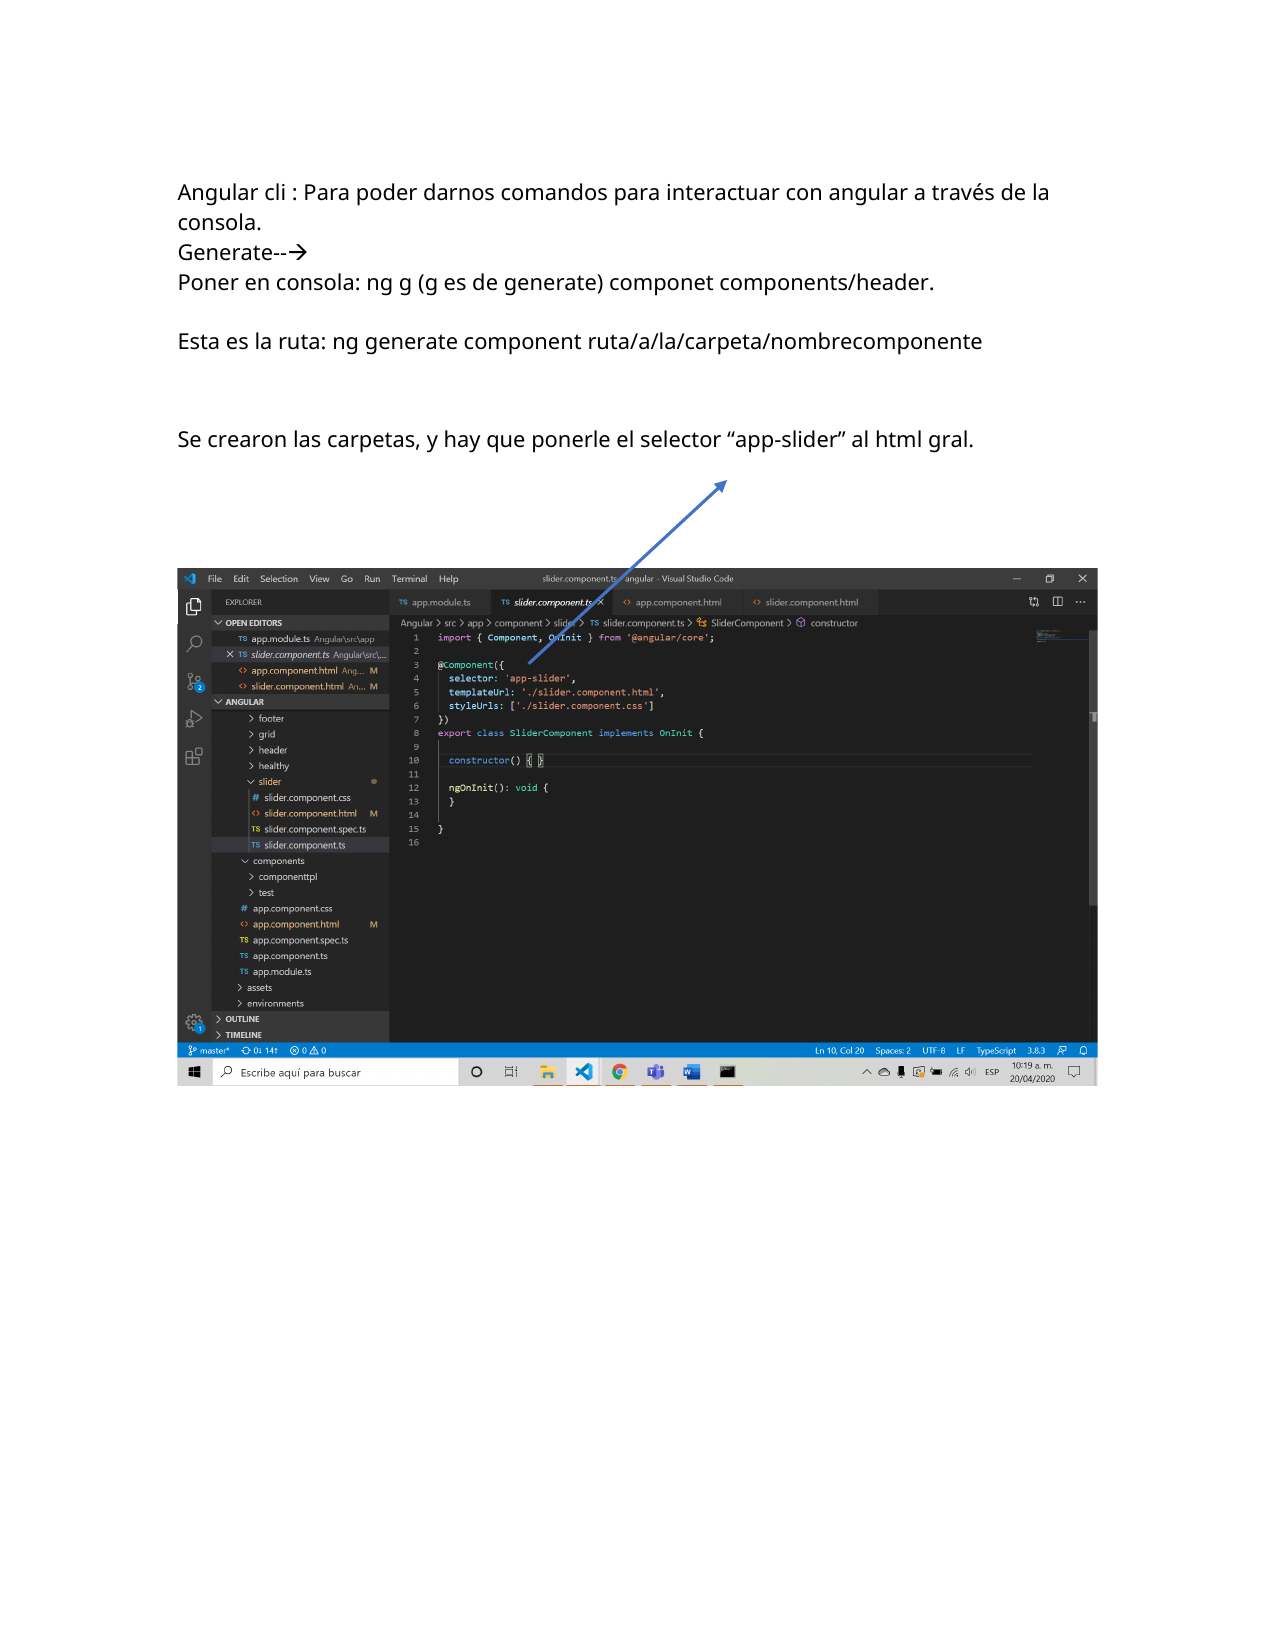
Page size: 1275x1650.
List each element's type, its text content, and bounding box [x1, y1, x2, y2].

text Poner en consola: ng g (g es de generate) componet components/header. [177, 267, 1098, 297]
text Esta es la ruta: ng generate component ruta/a/la/carpeta/nombrecomponente [177, 326, 1098, 356]
text Angular cli : Para poder darnos comandos para interactuar con angular a través de la consola. [177, 177, 1098, 237]
picture [177, 568, 1098, 1086]
text Generate-- [177, 237, 1098, 267]
text Se crearon las carpetas, y hay que ponerle el selector “app-slider” al html gral. [177, 424, 1098, 454]
